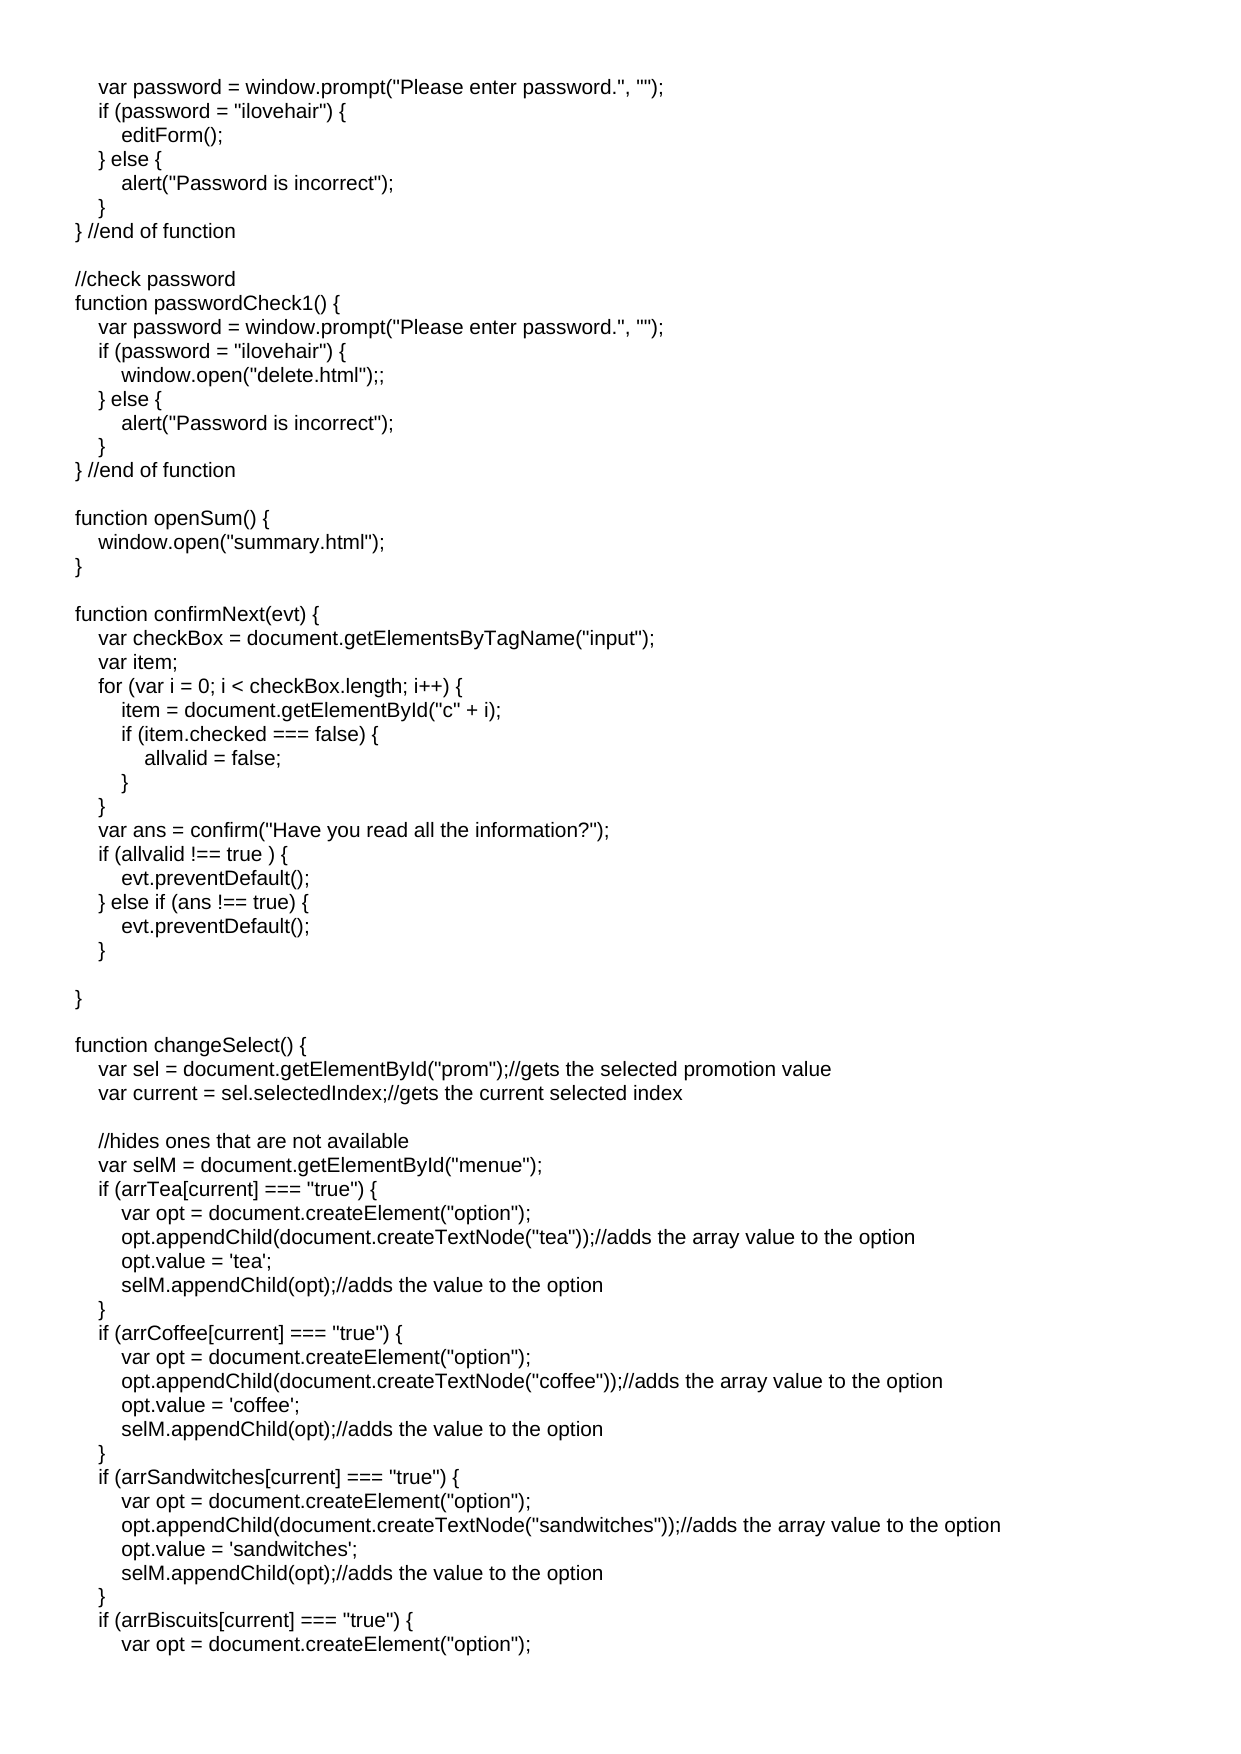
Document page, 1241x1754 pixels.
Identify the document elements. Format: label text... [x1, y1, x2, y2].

text window.open("summary.html"); [75, 530, 1165, 554]
text } [75, 794, 1165, 818]
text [75, 1560, 1165, 1584]
text } //end of function [75, 219, 1165, 243]
text if (arrSandwitches[current] === "true") { [75, 1464, 1165, 1488]
text alert("Password is incorrect"); [75, 410, 1165, 434]
text opt.appendChild(document.createTextNode("sandwitches"));//adds the array value to the option [75, 1512, 1165, 1536]
text } [75, 1297, 1165, 1321]
text var item; [75, 650, 1165, 674]
text } [75, 1441, 1165, 1464]
text var checkBox = document.getElementsByTagName("input"); [75, 626, 1165, 650]
text } [75, 195, 1165, 219]
text function changeSelect() { [75, 1033, 1165, 1057]
text var sel = document.getElementById("prom");//gets the selected promotion value [75, 1057, 1165, 1081]
text var password = window.prompt("Please enter password.", ""); [75, 314, 1165, 338]
text var password = window.prompt("Please enter password.", ""); [75, 75, 1165, 99]
text if (arrBiscuits[current] === "true") { [75, 1608, 1165, 1632]
text if (password = "ilovehair") { [75, 99, 1165, 123]
text var opt = document.createElement("option"); [75, 1488, 1165, 1512]
text selM.appendChild(opt);//adds the value to the option [75, 1273, 1165, 1297]
text } [75, 985, 1165, 1009]
text function confirmNext(evt) { [75, 602, 1165, 626]
text editForm(); [75, 123, 1165, 147]
text selM.appendChild(opt);//adds the value to the option [75, 1417, 1165, 1441]
text if (arrCoffee[current] === "true") { [75, 1321, 1165, 1345]
text } else if (ans !== true) { [75, 889, 1165, 913]
text opt.value = 'coffee'; [75, 1393, 1165, 1417]
text } [75, 1584, 1165, 1608]
text evt.preventDefault(); [75, 913, 1165, 937]
text } [75, 434, 1165, 458]
text window.open("delete.html");; [75, 362, 1165, 386]
text if (item.checked === false) { [75, 722, 1165, 746]
text } [75, 770, 1165, 794]
text var opt = document.createElement("option"); [75, 1632, 1165, 1656]
text } [75, 554, 1165, 578]
text } //end of function [75, 458, 1165, 482]
text evt.preventDefault(); [75, 866, 1165, 889]
text opt.value = 'sandwitches'; [75, 1536, 1165, 1560]
text var current = sel.selectedIndex;//gets the current selected index [75, 1081, 1165, 1105]
text if (password = "ilovehair") { [75, 338, 1165, 362]
text function openSum() { [75, 506, 1165, 530]
text } else { [75, 147, 1165, 171]
text //check password [75, 267, 1165, 291]
text item = document.getElementById("c" + i); [75, 698, 1165, 722]
text alert("Password is incorrect"); [75, 171, 1165, 195]
text var opt = document.createElement("option"); [75, 1201, 1165, 1225]
text var ans = confirm("Have you read all the information?"); [75, 818, 1165, 842]
text } [75, 937, 1165, 961]
text //hides ones that are not available [75, 1129, 1165, 1153]
text opt.appendChild(document.createTextNode("coffee"));//adds the array value to the option [75, 1369, 1165, 1393]
text if (arrTea[current] === "true") { [75, 1177, 1165, 1201]
text var opt = document.createElement("option"); [75, 1345, 1165, 1369]
text allvalid = false; [75, 746, 1165, 770]
text opt.appendChild(document.createTextNode("tea"));//adds the array value to the option [75, 1225, 1165, 1249]
text opt.value = 'tea'; [75, 1249, 1165, 1273]
text function passwordCheck1() { [75, 291, 1165, 314]
text for (var i = 0; i < checkBox.length; i++) { [75, 674, 1165, 698]
text if (allvalid !== true ) { [75, 842, 1165, 866]
text var selM = document.getElementById("menue"); [75, 1153, 1165, 1177]
text } else { [75, 386, 1165, 410]
